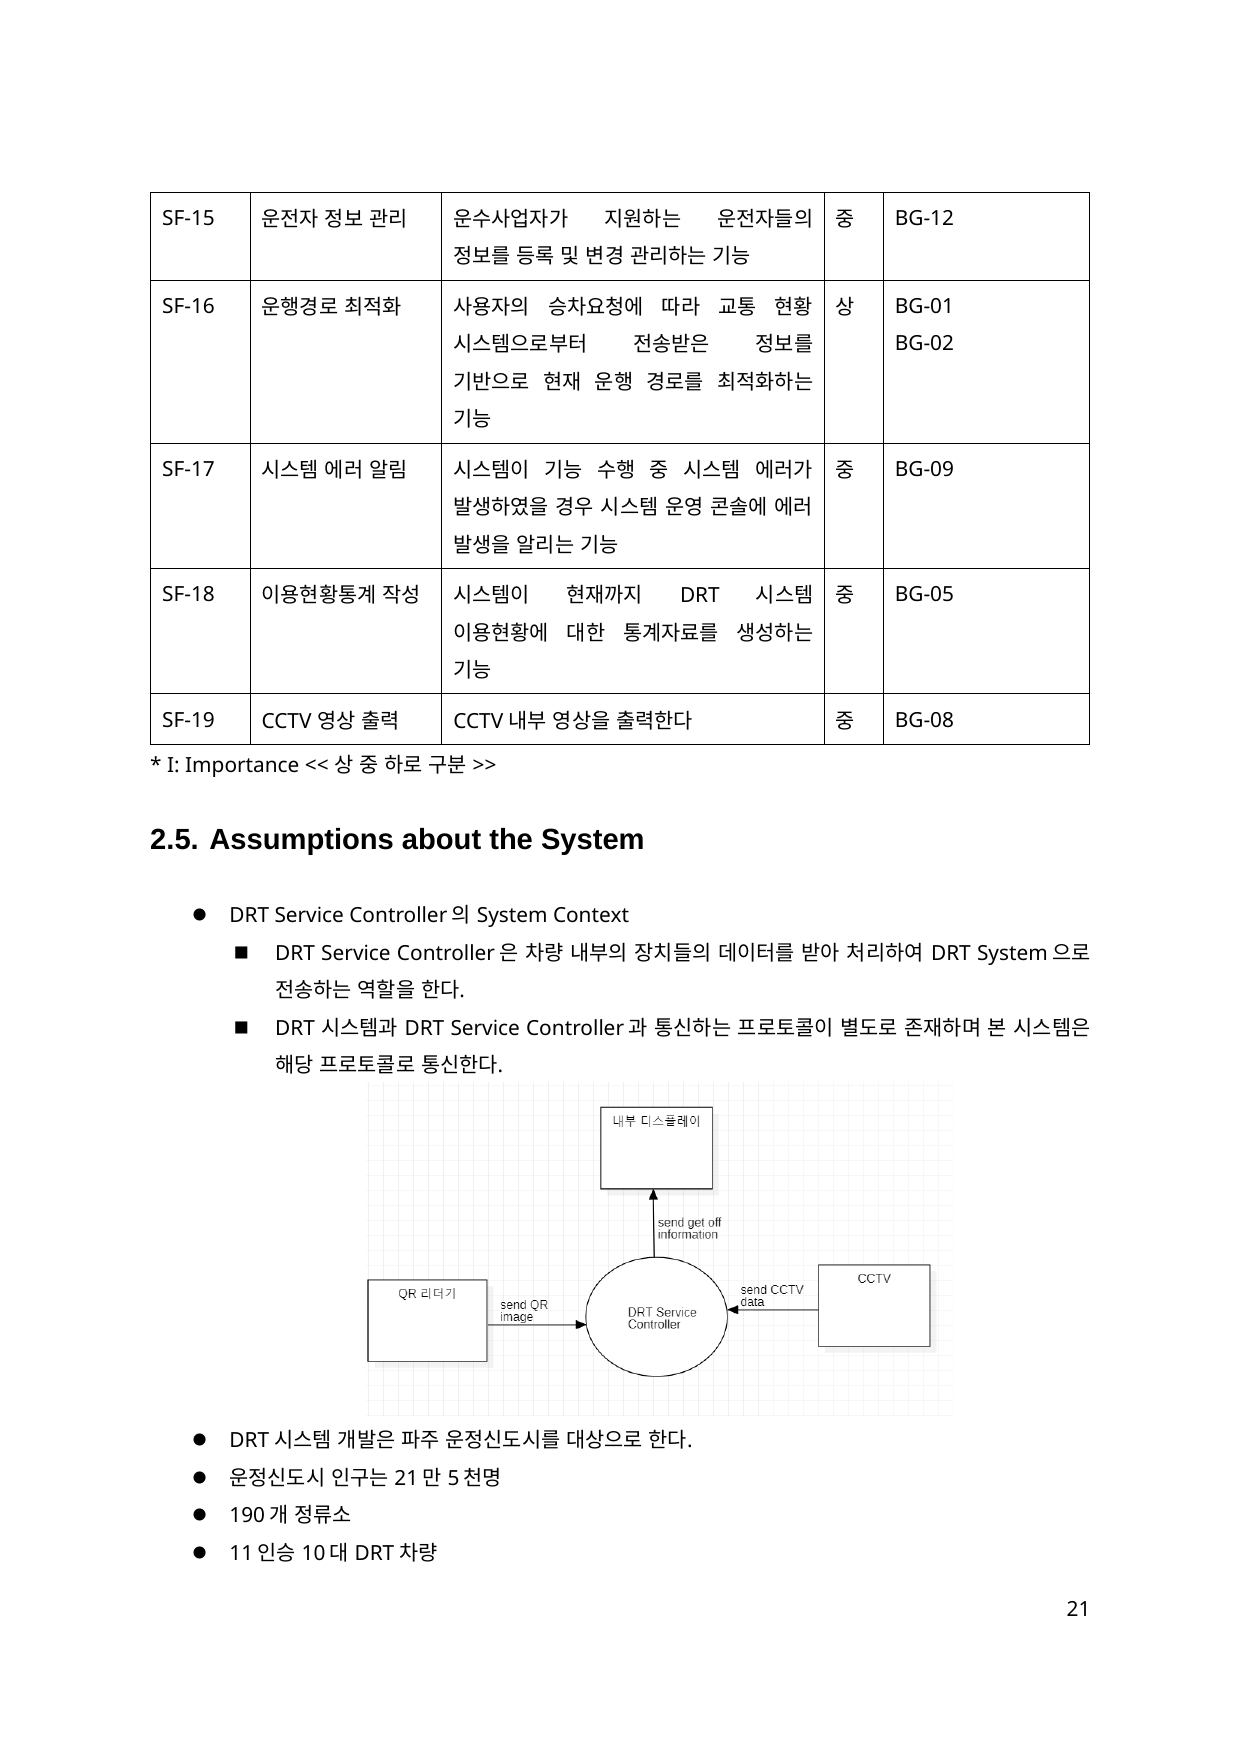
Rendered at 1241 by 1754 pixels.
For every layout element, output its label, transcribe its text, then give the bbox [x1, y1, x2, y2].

table_cell 상 [825, 281, 883, 442]
table_cell 운수사업자가 지원하는 운전자들의 정보를 등록 및 변경 관리하는 기능 [442, 193, 824, 279]
table_cell BG-12 [884, 193, 1089, 279]
table_cell 중 [825, 193, 883, 279]
table_cell SF-18 [151, 569, 250, 693]
table_cell BG-01 BG-02 [884, 281, 1089, 442]
table_cell SF-15 [151, 193, 250, 279]
table_cell BG-09 [884, 444, 1089, 568]
list DRT Service Controller은 차량 내부의 장치들의 데이터를 받아 처리하여 DRT System으로 전송하는 역할을 한다. [233, 932, 1090, 1007]
list DRT 시스템 개발은 파주 운정신도시를 대상으로 한다. [192, 1420, 1090, 1457]
table_cell 운전자 정보 관리 [251, 193, 441, 279]
table_cell BG-08 [884, 694, 1089, 744]
table_cell BG-05 [884, 569, 1089, 693]
table_cell 중 [825, 444, 883, 568]
list 11인승 10대 DRT 차량 [192, 1532, 1090, 1570]
table_cell SF-19 [151, 694, 250, 744]
table_cell 시스템이 현재까지 DRT 시스템 이용현황에 대한 통계자료를 생성하는 기능 [442, 569, 824, 693]
table_cell CCTV 영상 출력 [251, 694, 441, 744]
picture [366, 1082, 954, 1416]
table_cell 운행경로 최적화 [251, 281, 441, 442]
table_cell 중 [825, 569, 883, 693]
table_cell SF-16 [151, 281, 250, 442]
table_cell 시스템이 기능 수행 중 시스템 에러가 발생하였을 경우 시스템 운영 콘솔에 에러 발생을 알리는 기능 [442, 444, 824, 568]
list DRT 시스템과 DRT Service Controller과 통신하는 프로토콜이 별도로 존재하며 본 시스템은 해당 프로토콜로 통신한다. [233, 1007, 1090, 1082]
table_cell 사용자의 승차요청에 따라 교통 현황 시스템으로부터 전송받은 정보를 기반으로 현재 운행 경로를 최적화하는 기능 [442, 281, 824, 442]
table_cell CCTV 내부 영상을 출력한다 [442, 694, 824, 744]
list DRT Service Controller의 System Context [192, 895, 1090, 932]
list 190개 정류소 [192, 1495, 1090, 1532]
text * I: Importance << 상 중 하로 구분 >> [150, 745, 1090, 782]
subtitle Assumptions about the System [150, 820, 1090, 857]
table_cell 중 [825, 694, 883, 744]
list 운정신도시 인구는 21만 5천명 [192, 1457, 1090, 1495]
table_cell 이용현황통계 작성 [251, 569, 441, 693]
table_cell SF-17 [151, 444, 250, 568]
table_cell 시스템 에러 알림 [251, 444, 441, 568]
